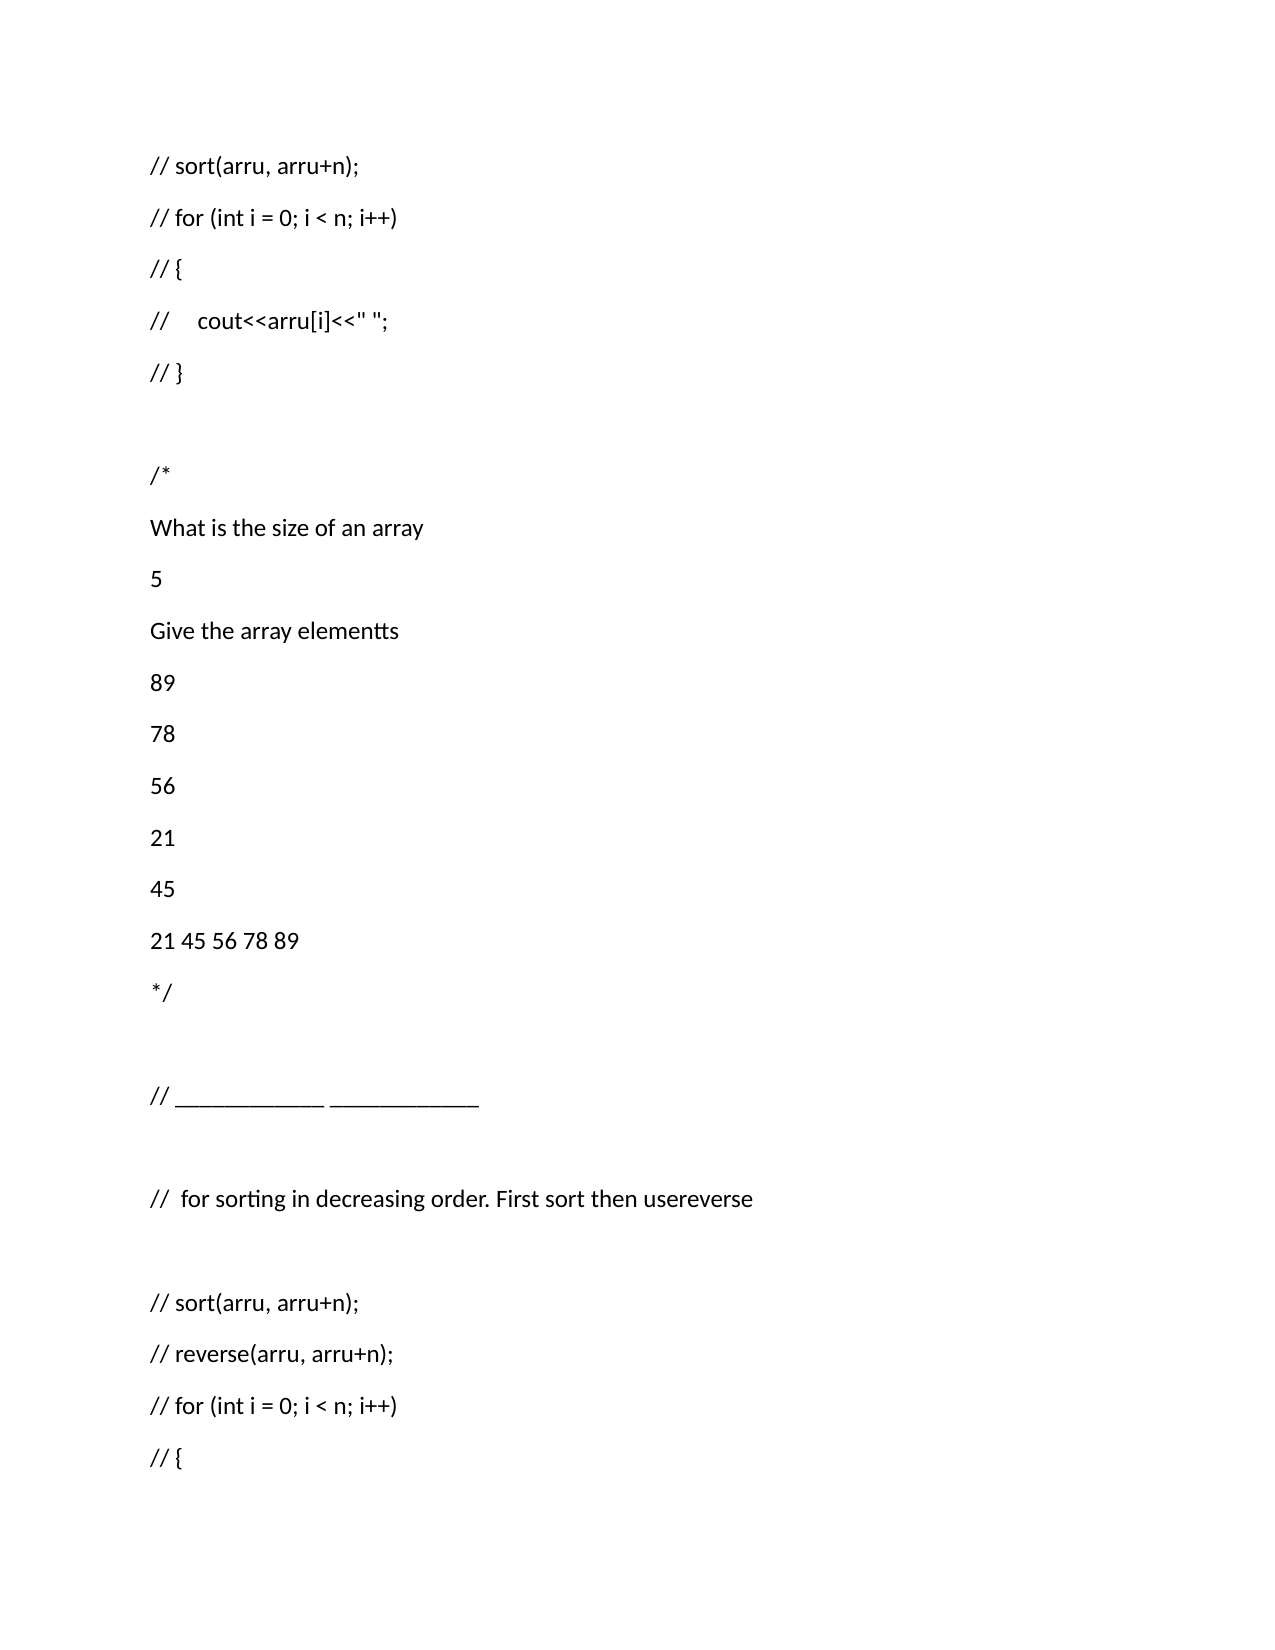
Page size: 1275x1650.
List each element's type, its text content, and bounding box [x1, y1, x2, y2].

text What is the size of an array [150, 512, 1125, 542]
text 21 45 56 78 89 [150, 925, 1125, 956]
text // reverse(arru, arru+n); [150, 1338, 1125, 1369]
text 56 [150, 770, 1125, 801]
text Give the array elementts [150, 615, 1125, 646]
text // } [150, 357, 1125, 387]
text // ____________ ____________ [150, 1080, 1125, 1111]
text // { [150, 1442, 1125, 1472]
text 5 [150, 563, 1125, 594]
text 21 [150, 822, 1125, 852]
text // for sorting in decreasing order. First sort then usereverse [150, 1183, 1125, 1214]
text // { [150, 253, 1125, 284]
text // sort(arru, arru+n); [150, 150, 1125, 181]
text // cout<<arru[i]<<" "; [150, 305, 1125, 336]
text // for (int i = 0; i < n; i++) [150, 1390, 1125, 1421]
text // sort(arru, arru+n); [150, 1287, 1125, 1317]
text 78 [150, 718, 1125, 749]
text */ [150, 977, 1125, 1007]
text /* [150, 460, 1125, 491]
text // for (int i = 0; i < n; i++) [150, 202, 1125, 232]
text 89 [150, 667, 1125, 697]
text 45 [150, 873, 1125, 904]
